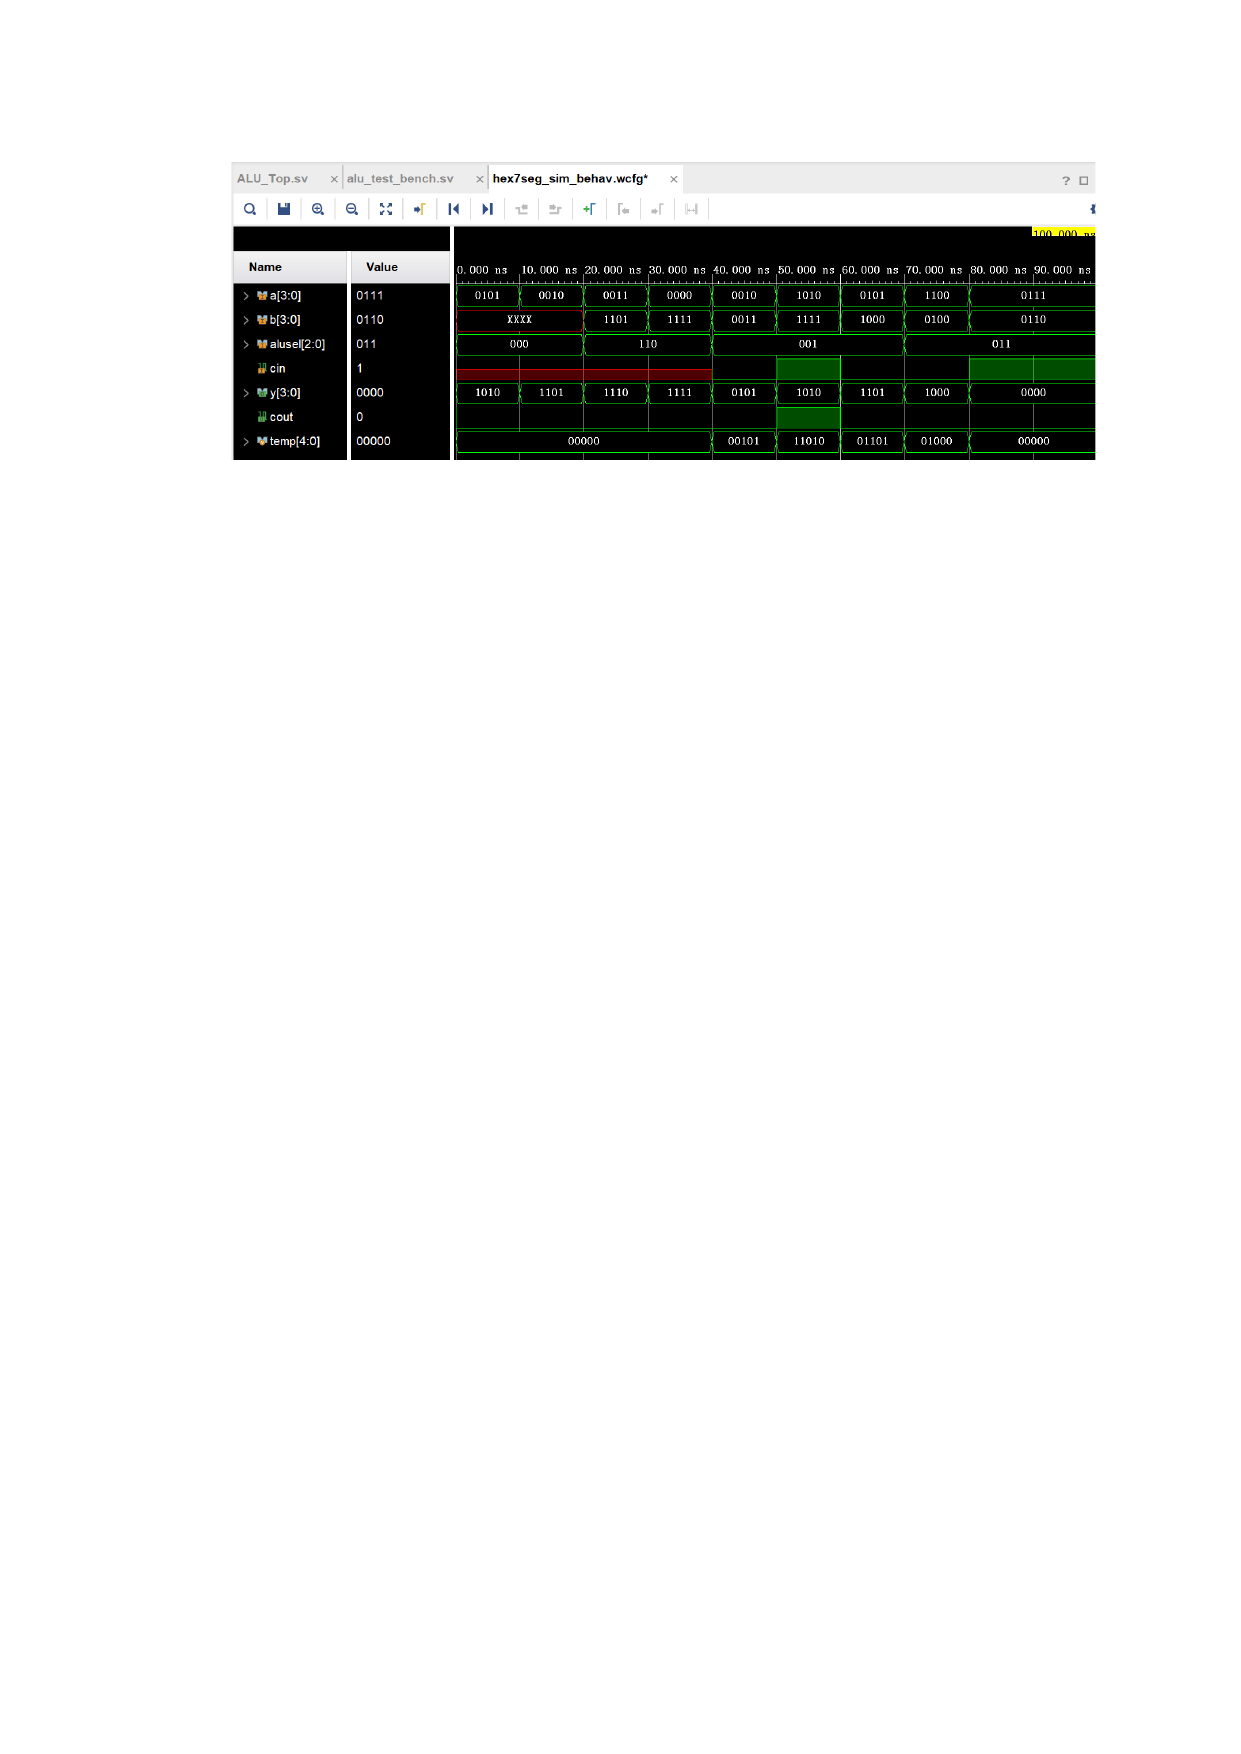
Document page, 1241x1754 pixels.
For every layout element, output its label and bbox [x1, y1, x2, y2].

picture [231, 162, 1096, 460]
